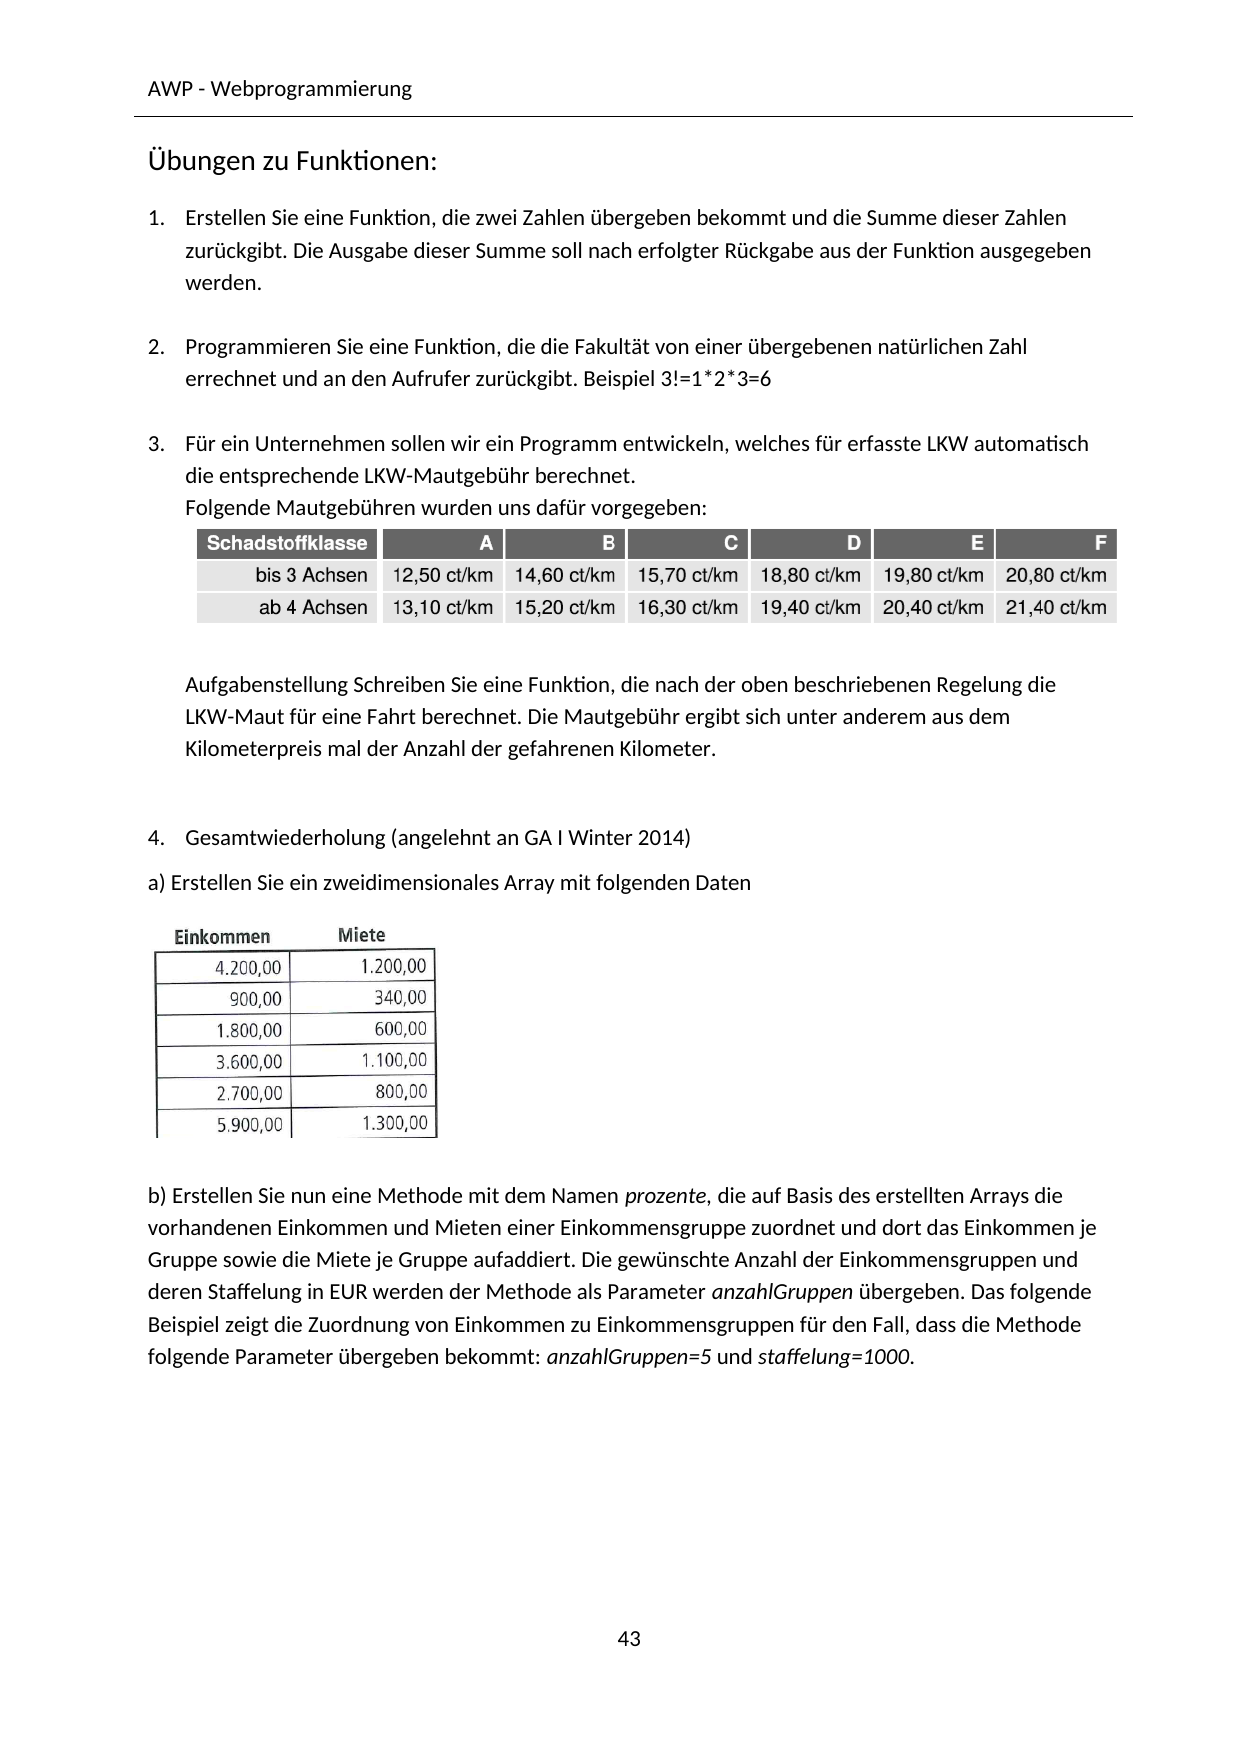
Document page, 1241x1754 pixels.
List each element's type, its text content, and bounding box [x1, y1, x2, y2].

list Folgende Mautgebühren wurden uns dafür vorgegeben: [185, 493, 1110, 521]
text a) Erstellen Sie ein zweidimensionales Array mit folgenden Daten [148, 868, 1110, 896]
list Für ein Unternehmen sollen wir ein Programm entwickeln, welches für erfasste LKW automatisch die entsprechende LKW-Mautgebühr berechnet. [148, 429, 1110, 489]
list Erstellen Sie eine Funktion, die zwei Zahlen übergeben bekommt und die Summe dieser Zahlen zurückgibt. Die Ausgabe dieser Summe soll nach erfolgter Rückgabe aus der Funktion ausgegeben werden. [148, 203, 1110, 296]
list Aufgabenstellung Schreiben Sie eine Funktion, die nach der oben beschriebenen Regelung die LKW-Maut für eine Fahrt berechnet. Die Mautgebühr ergibt sich unter anderem aus dem Kilometerpreis mal der Anzahl der gefahrenen Kilometer. [185, 670, 1110, 762]
list Programmieren Sie eine Funktion, die die Fakultät von einer übergebenen natürlichen Zahl errechnet und an den Aufrufer zurückgibt. Beispiel 3!=1*2*3=6 [148, 332, 1110, 392]
picture [185, 525, 1148, 634]
list Gesamtwiederholung (angelehnt an GA I Winter 2014) [148, 823, 1110, 851]
text b) Erstellen Sie nun eine Methode mit dem Namen prozente, die auf Basis des erstellten Arrays die vorhandenen Einkommen und Mieten einer Einkommensgruppe zuordnet und dort das Einkommen je Gruppe sowie die Miete je Gruppe aufaddiert. Die gewünschte Anzahl der Einkommensgruppen und deren Staffelung in EUR werden der Methode als Parameter anzahlGruppen übergeben. Das folgende Beispiel zeigt die Zuordnung von Einkommen zu Einkommensgruppen für den Fall, dass die Methode folgende Parameter übergeben bekommt: anzahlGruppen=5 und staffelung=1000. [148, 1181, 1110, 1370]
text Übungen zu Funktionen: [148, 142, 1110, 177]
